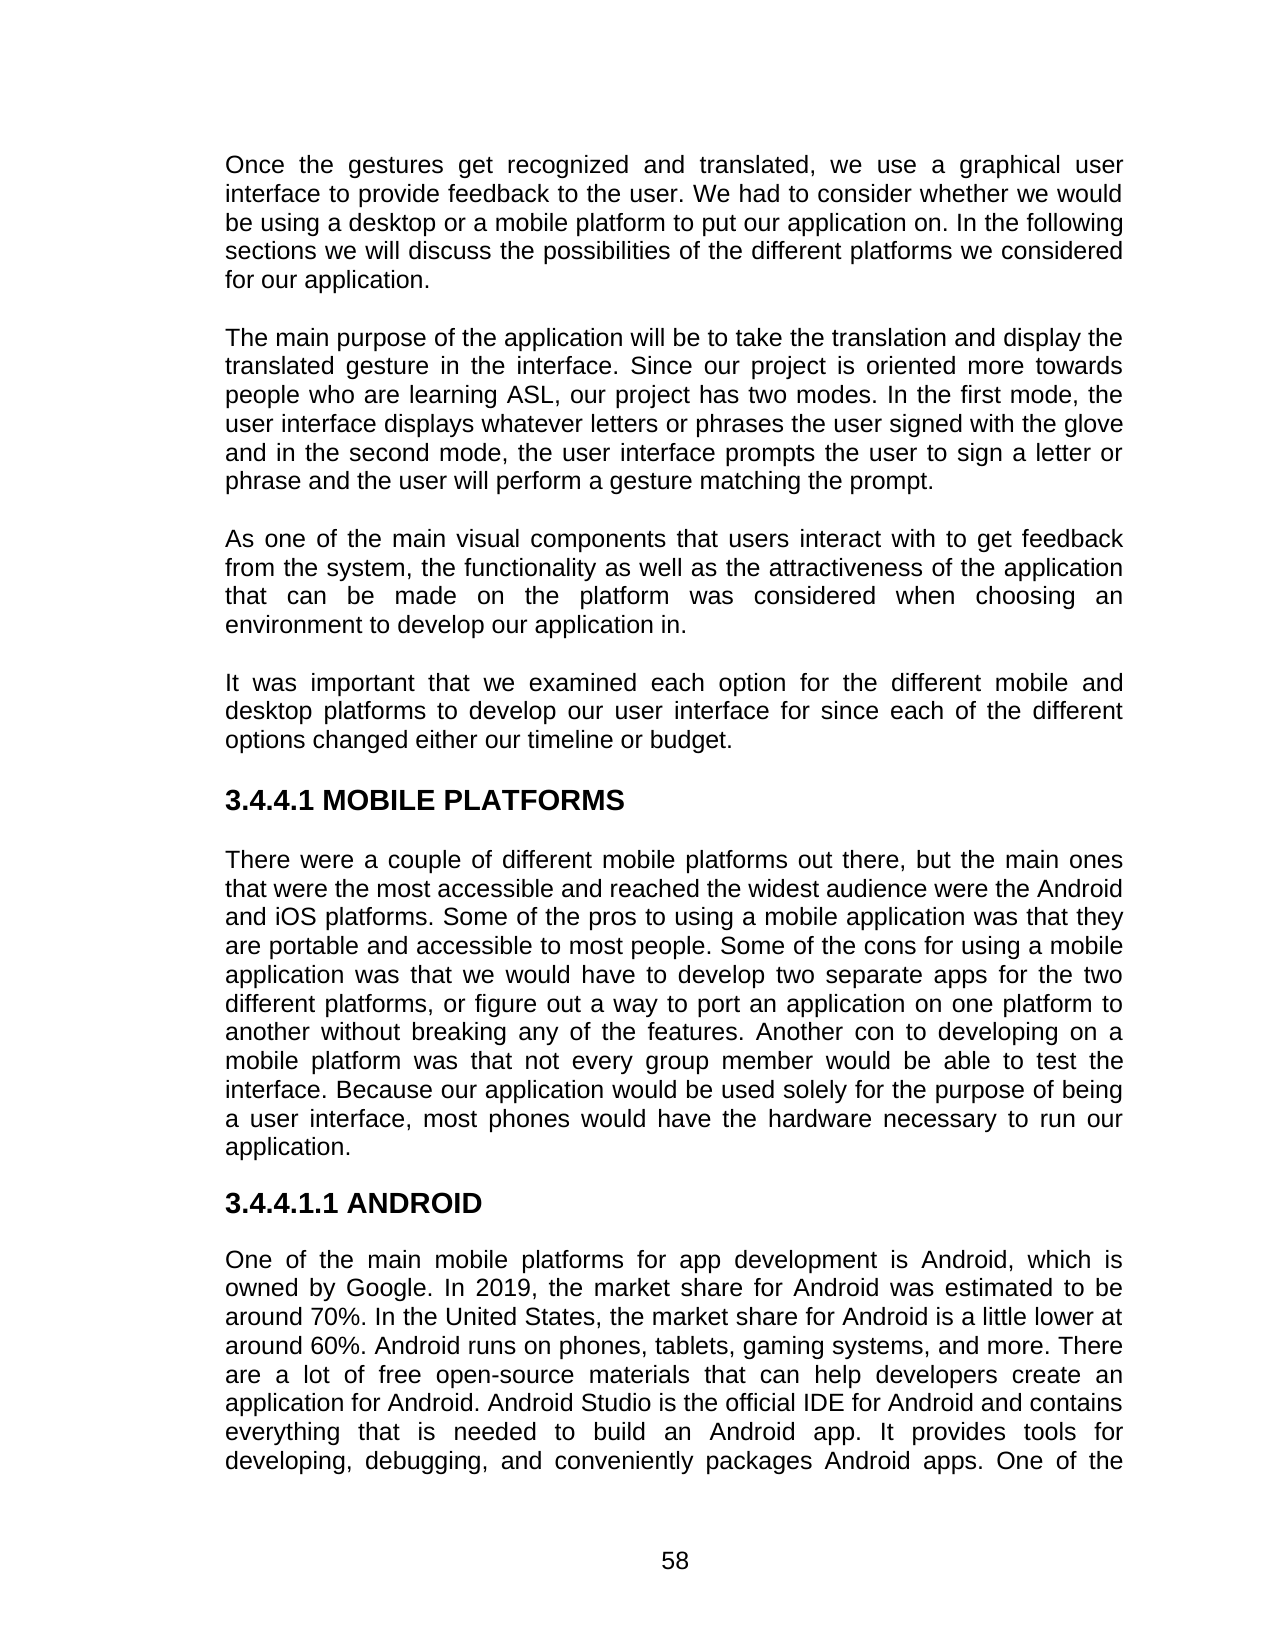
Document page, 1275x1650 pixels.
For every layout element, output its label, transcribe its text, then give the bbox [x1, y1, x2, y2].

text There were a couple of different mobile platforms out there, but the main ones that were the most accessible and reached the widest audience were the Android and iOS platforms. Some of the pros to using a mobile application was that they are portable and accessible to most people. Some of the cons for using a mobile application was that we would have to develop two separate apps for the two different platforms, or figure out a way to port an application on one platform to another without breaking any of the features. Another con to developing on a mobile platform was that not every group member would be able to test the interface. Because our application would be used solely for the purpose of being a user interface, most phones would have the hardware necessary to run our application. [225, 845, 1125, 1161]
subtitle 3.4.4.1 MOBILE PLATFORMS [225, 782, 1125, 816]
text As one of the main visual components that users interact with to get feedback from the system, the functionality as well as the attractiveness of the application that can be made on the platform was considered when choosing an environment to develop our application in. [225, 524, 1125, 639]
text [225, 1244, 1125, 1474]
text It was important that we examined each option for the different mobile and desktop platforms to develop our user interface for since each of the different options changed either our timeline or budget. [225, 667, 1125, 754]
text The main purpose of the application will be to take the translation and display the translated gesture in the interface. Since our project is oriented more towards people who are learning ASL, our project has two modes. In the first mode, the user interface displays whatever letters or phrases the user signed with the glove and in the second mode, the user interface prompts the user to sign a letter or phrase and the user will perform a gesture matching the prompt. [225, 322, 1125, 495]
text Once the gestures get recognized and translated, we use a graphical user interface to provide feedback to the user. We had to consider whether we would be using a desktop or a mobile platform to put our application on. In the following sections we will discuss the possibilities of the different platforms we considered for our application. [225, 150, 1125, 294]
subtitle 3.4.4.1.1 ANDROID [225, 1186, 1125, 1219]
